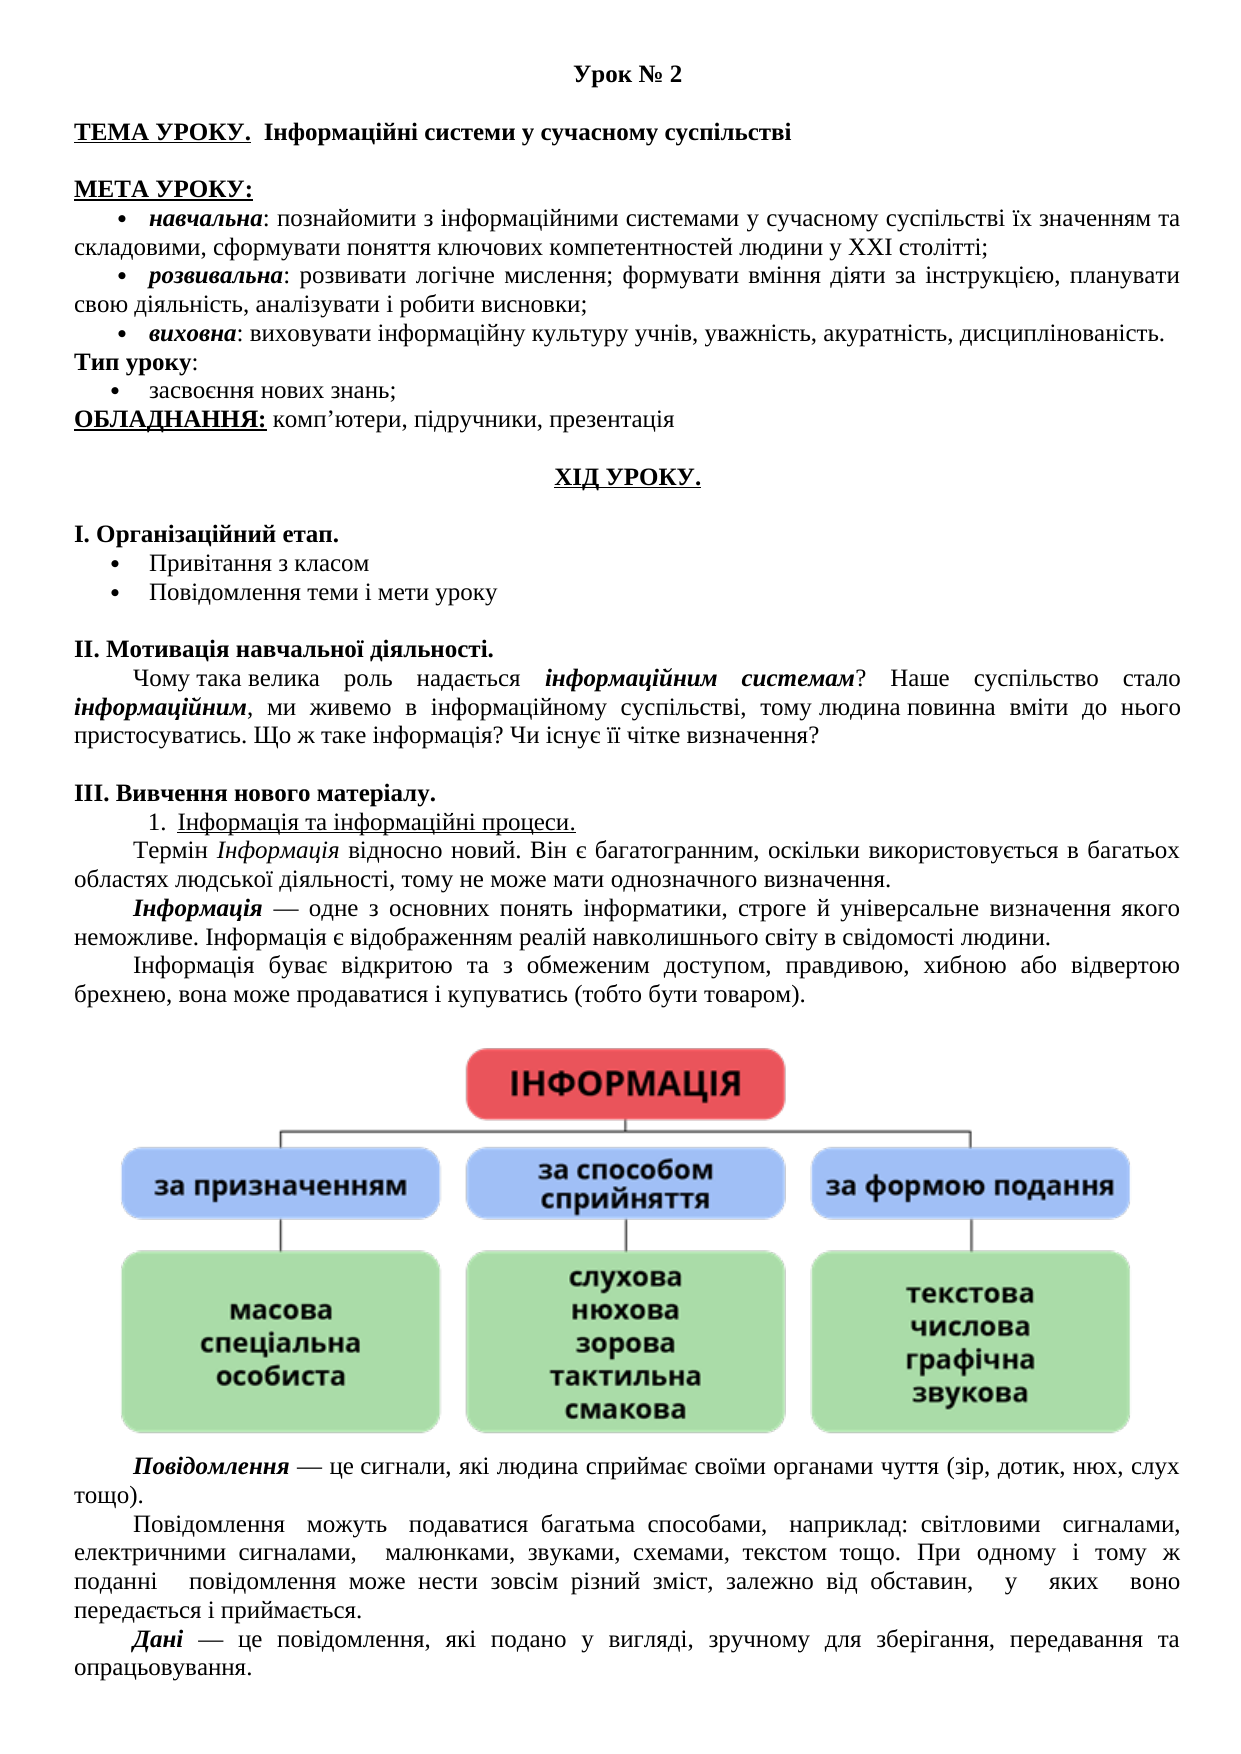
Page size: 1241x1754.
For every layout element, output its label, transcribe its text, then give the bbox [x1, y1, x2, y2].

text IІI. Вивчення нового матеріалу. [74, 778, 1181, 807]
text Повідомлення можуть подаватися багатьма способами, наприклад: світловими сигналами, електричними сигналами, малюнками, звуками, схемами, текстом тощо. При одному і тому ж поданні повідомлення може нести зовсім різний зміст, залежно від обставин, у яких воно передається і приймається. [74, 1509, 1181, 1624]
list Привітання з класом [111, 548, 1181, 577]
text Інформація буває відкритою та з обмеженим доступом, правдивою, хибною або відвертою брехнею, вона може продаватися і купуватись (тобто бути товаром). [74, 950, 1181, 1008]
text Урок № 2 [74, 59, 1181, 88]
text Термін Інформація відносно новий. Він є багатогранним, оскільки використовується в багатьох областях людської діяльності, тому не може мати однозначного визначення. [74, 835, 1181, 893]
list виховна: виховувати інформаційну культуру учнів, уважність, акуратність, дисциплінованість. [74, 318, 1181, 347]
list засвоєння нових знань; [111, 375, 1181, 404]
text Повідомлення — це сигнали, які людина сприймає своїми органами чуття (зір, дотик, нюх, слух тощо). [74, 1451, 1181, 1509]
text Інформація — одне з основних понять інформатики, строге й універсальне визначення якого неможливе. Інформація є відображенням реалій навколишнього світу в свідомості людини. [74, 893, 1181, 950]
text ХІД УРОКУ. [74, 462, 1181, 490]
list Повідомлення теми і мети уроку [111, 577, 1181, 605]
text Дані — це повідомлення, які подано у вигляді, зручному для зберігання, передавання та опрацьовування. [74, 1624, 1181, 1681]
list Інформація та інформаційні процеси. [118, 807, 1181, 835]
list розвивальна: розвивати логічне мислення; формувати вміння діяти за інструкцією, планувати свою діяльність, аналізувати i робити висновки; [74, 260, 1181, 318]
text ІІ. Мотивація навчальної діяльності. [74, 634, 1181, 663]
list Чому така велика роль надається інформаційним системам? Наше суспільство стало інформаційним, ми живемо в інформаційному суспільстві, тому людина повинна вміти до нього пристосуватись. Що ж таке інформація? Чи існує її чітке визначення? [74, 663, 1181, 749]
text Тип уроку: [74, 347, 1181, 375]
text ОБЛАДНАННЯ: комп’ютери, підручники, презентація [74, 404, 1181, 433]
list навчальна: познайомити з інформаційними системами у сучасному суспільстві їх значенням та складовими, сформувати поняття ключових компетентностей людини у ХХІ столітті; [74, 203, 1181, 260]
picture [111, 1036, 1140, 1452]
text МЕТА УРОКУ: [74, 174, 1181, 203]
text ТЕМА УРОКУ. Інформаційні системи у сучасному суспільстві [74, 117, 1181, 145]
text І. Організаційний етап. [74, 519, 1181, 548]
